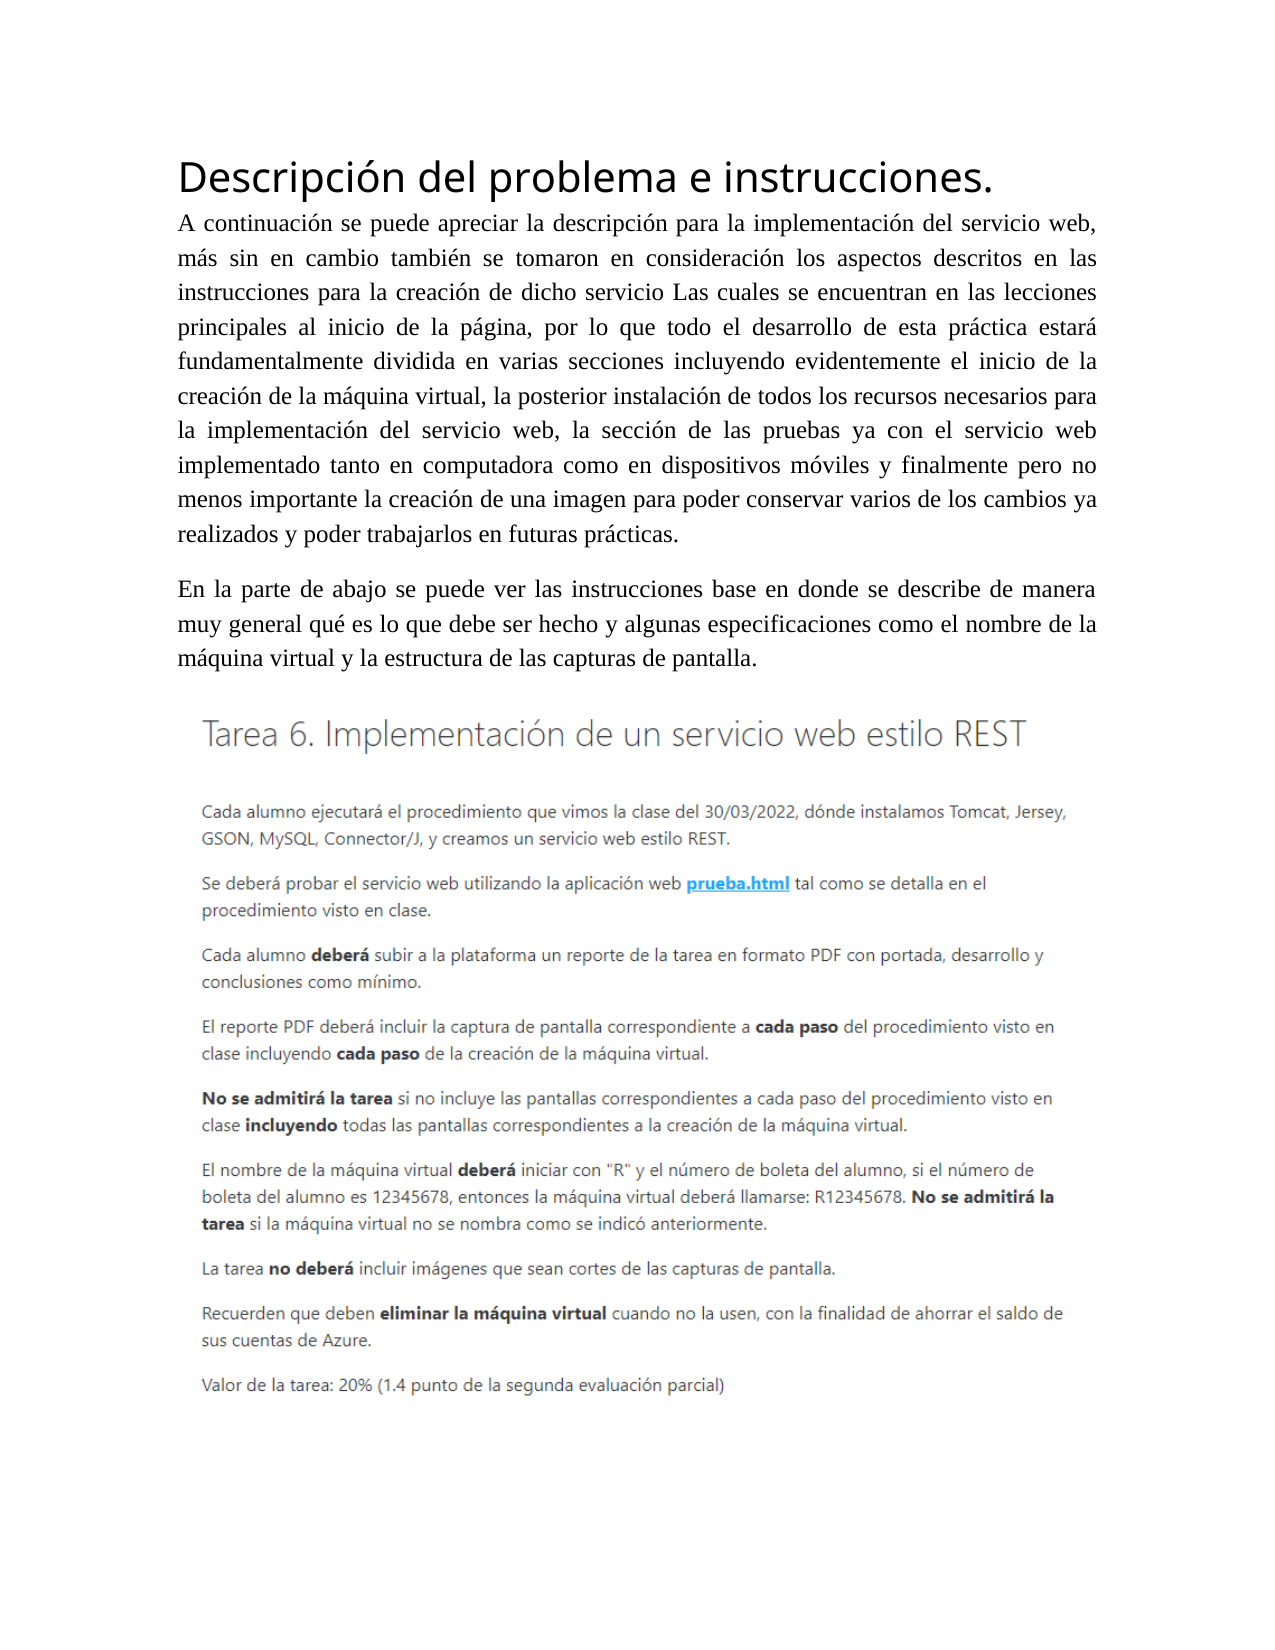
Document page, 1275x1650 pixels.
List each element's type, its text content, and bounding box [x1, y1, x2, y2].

text En la parte de abajo se puede ver las instrucciones base en donde se describe de manera muy general qué es lo que debe ser hecho y algunas especificaciones como el nombre de la máquina virtual y la estructura de las capturas de pantalla. [177, 574, 1098, 672]
subtitle Descripción del problema e instrucciones. [177, 148, 1098, 204]
picture [177, 698, 1098, 1418]
text A continuación se puede apreciar la descripción para la implementación del servicio web, más sin en cambio también se tomaron en consideración los aspectos descritos en las instrucciones para la creación de dicho servicio Las cuales se encuentran en las lecciones principales al inicio de la página, por lo que todo el desarrollo de esta práctica estará fundamentalmente dividida en varias secciones incluyendo evidentemente el inicio de la creación de la máquina virtual, la posterior instalación de todos los recursos necesarios para la implementación del servicio web, la sección de las pruebas ya con el servicio web implementado tanto en computadora como en dispositivos móviles y finalmente pero no menos importante la creación de una imagen para poder conservar varios de los cambios ya realizados y poder trabajarlos en futuras prácticas. [177, 208, 1098, 548]
